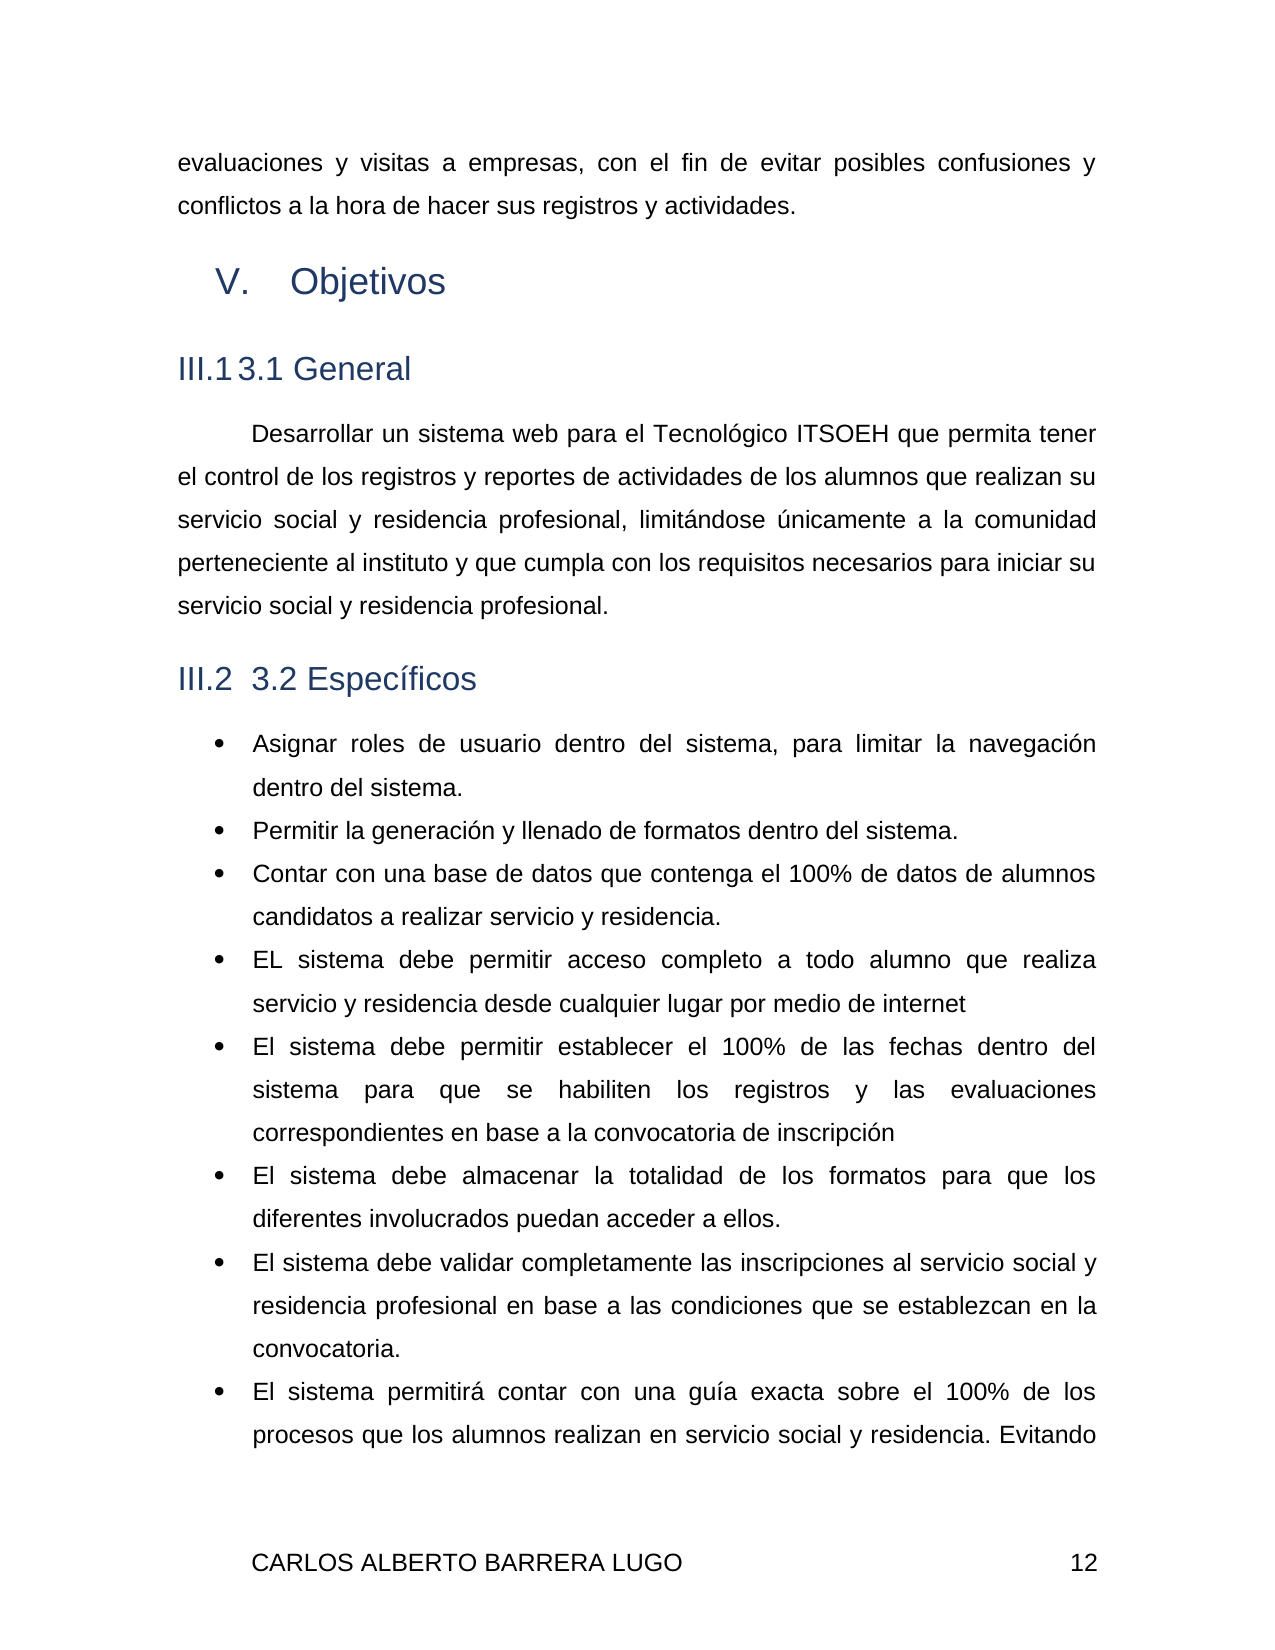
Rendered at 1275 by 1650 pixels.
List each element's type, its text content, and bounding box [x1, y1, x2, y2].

list Contar con una base de datos que contenga el 100% de datos de alumnos candidatos a realizar servicio y residencia. [215, 859, 1098, 931]
list El sistema debe validar completamente las inscripciones al servicio social y residencia profesional en base a las condiciones que se establezcan en la convocatoria. [215, 1247, 1098, 1363]
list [215, 1377, 1098, 1449]
subtitle 3.2 Específicos [177, 659, 1098, 698]
list El sistema debe almacenar la totalidad de los formatos para que los diferentes involucrados puedan acceder a ellos. [215, 1161, 1098, 1233]
text Desarrollar un sistema web para el Tecnológico ITSOEH que permita tener el control de los registros y reportes de actividades de los alumnos que realizan su servicio social y residencia profesional, limitándose únicamente a la comunidad perteneciente al instituto y que cumpla con los requisitos necesarios para iniciar su servicio social y residencia profesional. [177, 419, 1098, 620]
list Permitir la generación y llenado de formatos dentro del sistema. [215, 816, 1098, 844]
list El sistema debe permitir establecer el 100% de las fechas dentro del sistema para que se habiliten los registros y las evaluaciones correspondientes en base a la convocatoria de inscripción [215, 1032, 1098, 1147]
subtitle Objetivos [215, 259, 1098, 302]
subtitle 3.1 General [177, 348, 1098, 387]
list EL sistema debe permitir acceso completo a todo alumno que realiza servicio y residencia desde cualquier lugar por medio de internet [215, 945, 1098, 1017]
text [177, 148, 1098, 219]
list Asignar roles de usuario dentro del sistema, para limitar la navegación dentro del sistema. [215, 729, 1098, 801]
